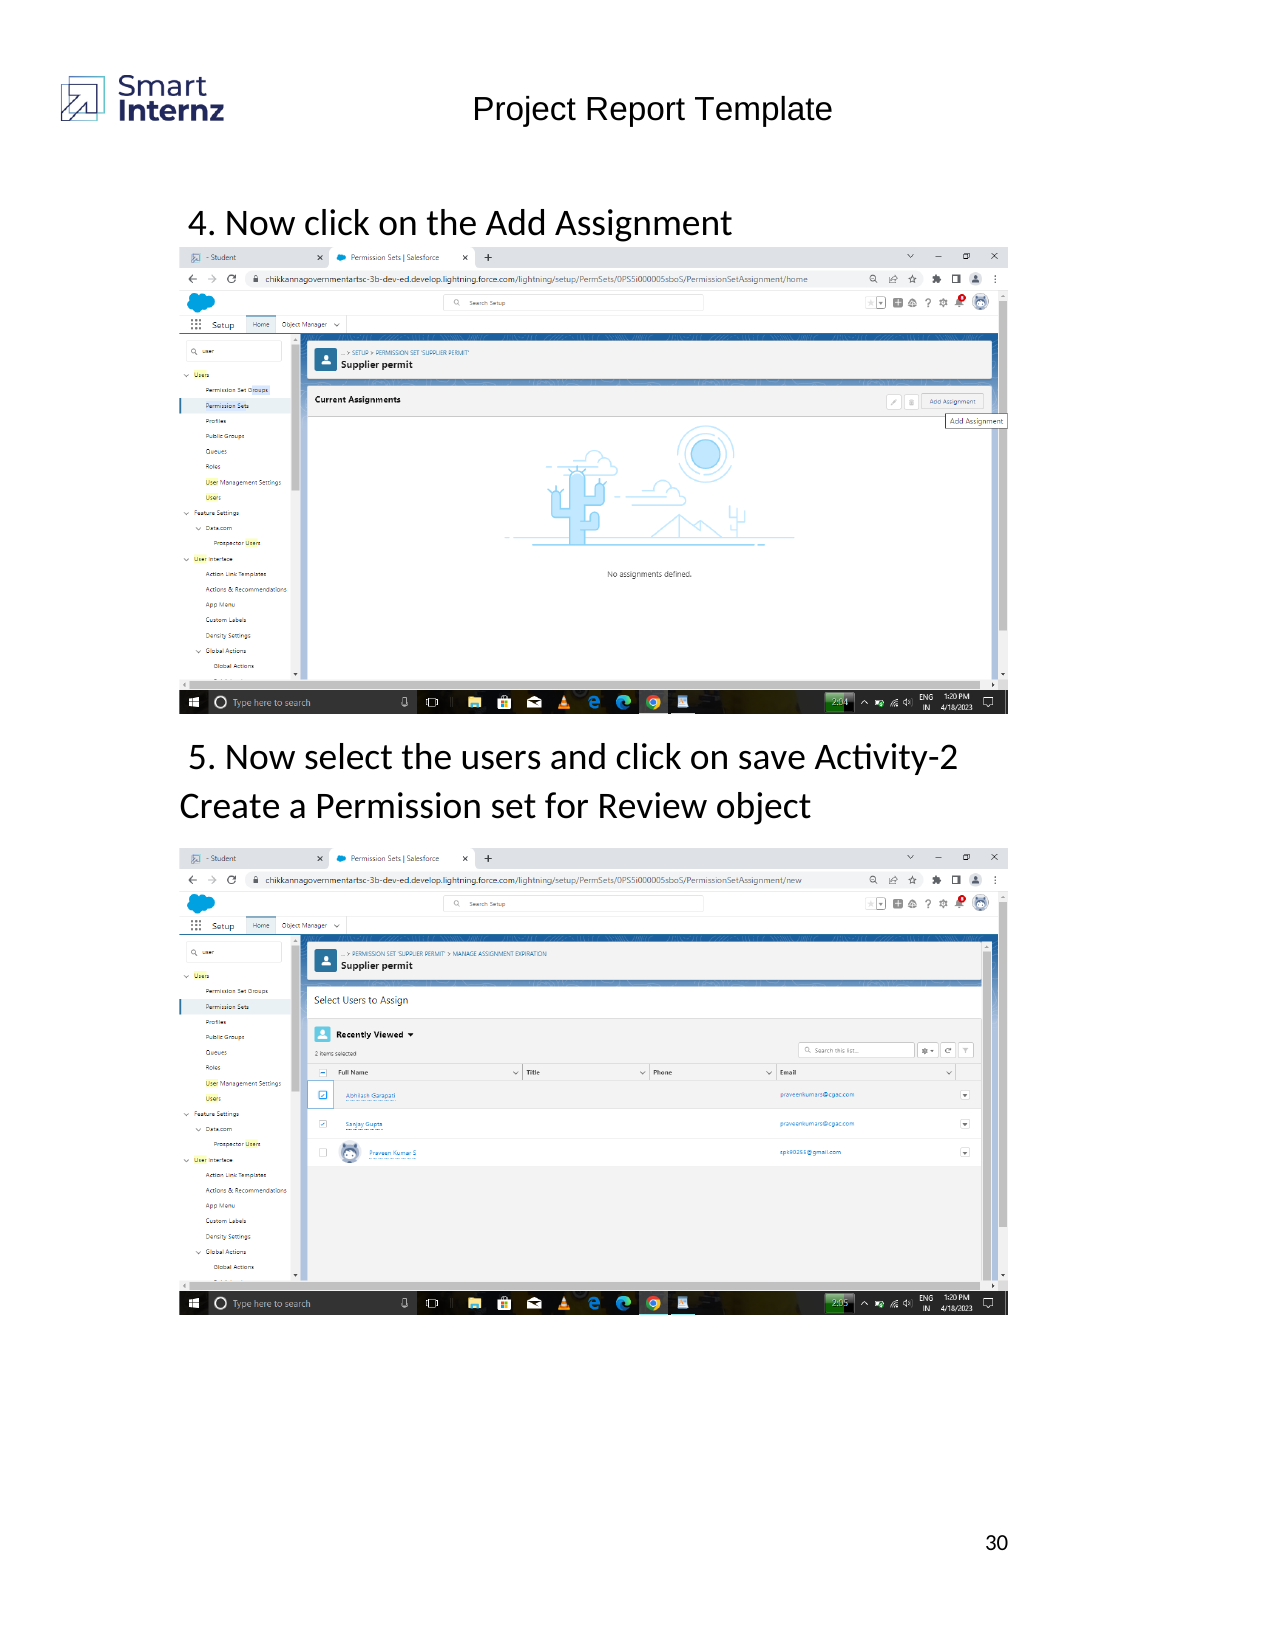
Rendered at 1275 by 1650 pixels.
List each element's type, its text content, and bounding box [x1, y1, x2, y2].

text 5. Now select the users and click on save Activity-2 Create a Permission set for Review object [179, 733, 1008, 828]
picture [60, 75, 224, 121]
text 4. Now click on the Add Assignment [179, 199, 1008, 247]
picture [179, 848, 1008, 1315]
picture [179, 247, 1008, 714]
